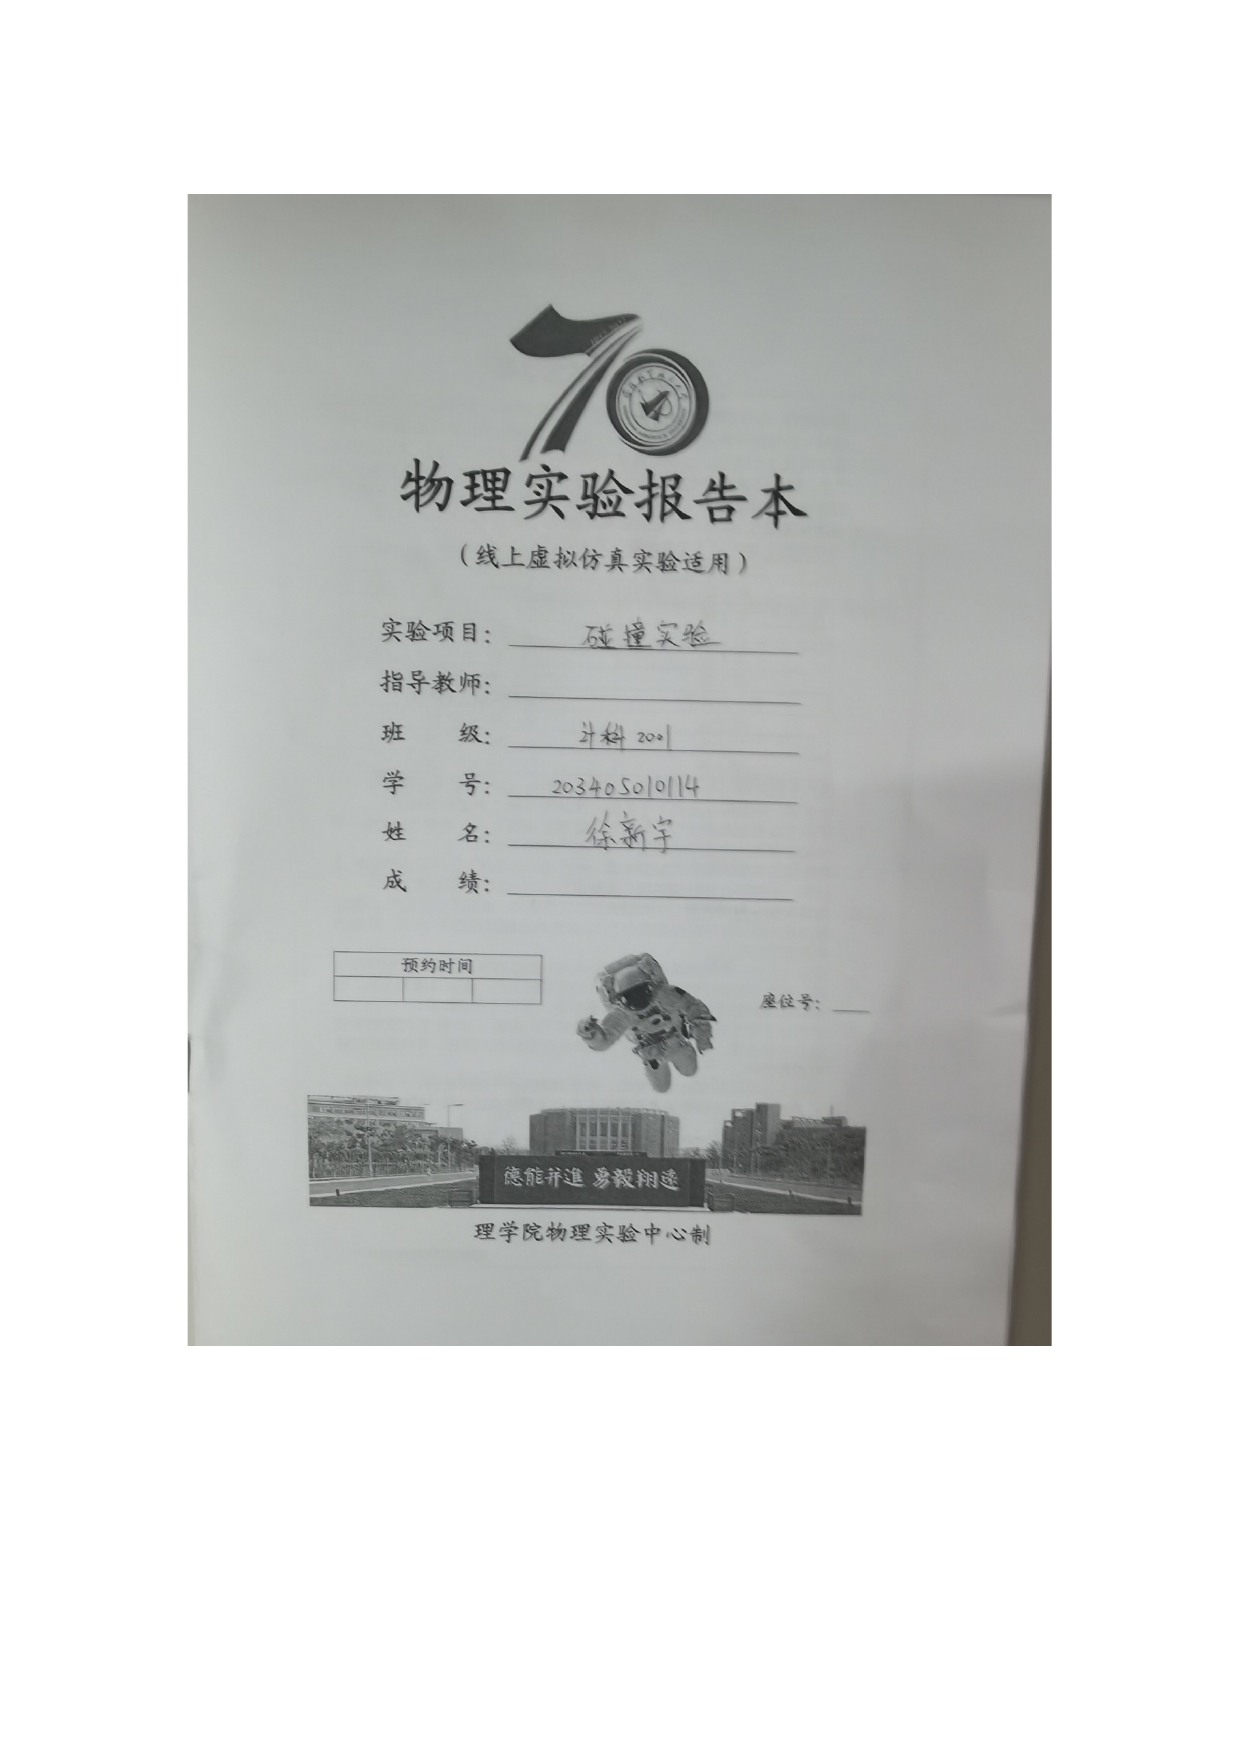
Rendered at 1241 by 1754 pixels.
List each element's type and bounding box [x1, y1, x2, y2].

picture [187, 194, 1052, 1346]
